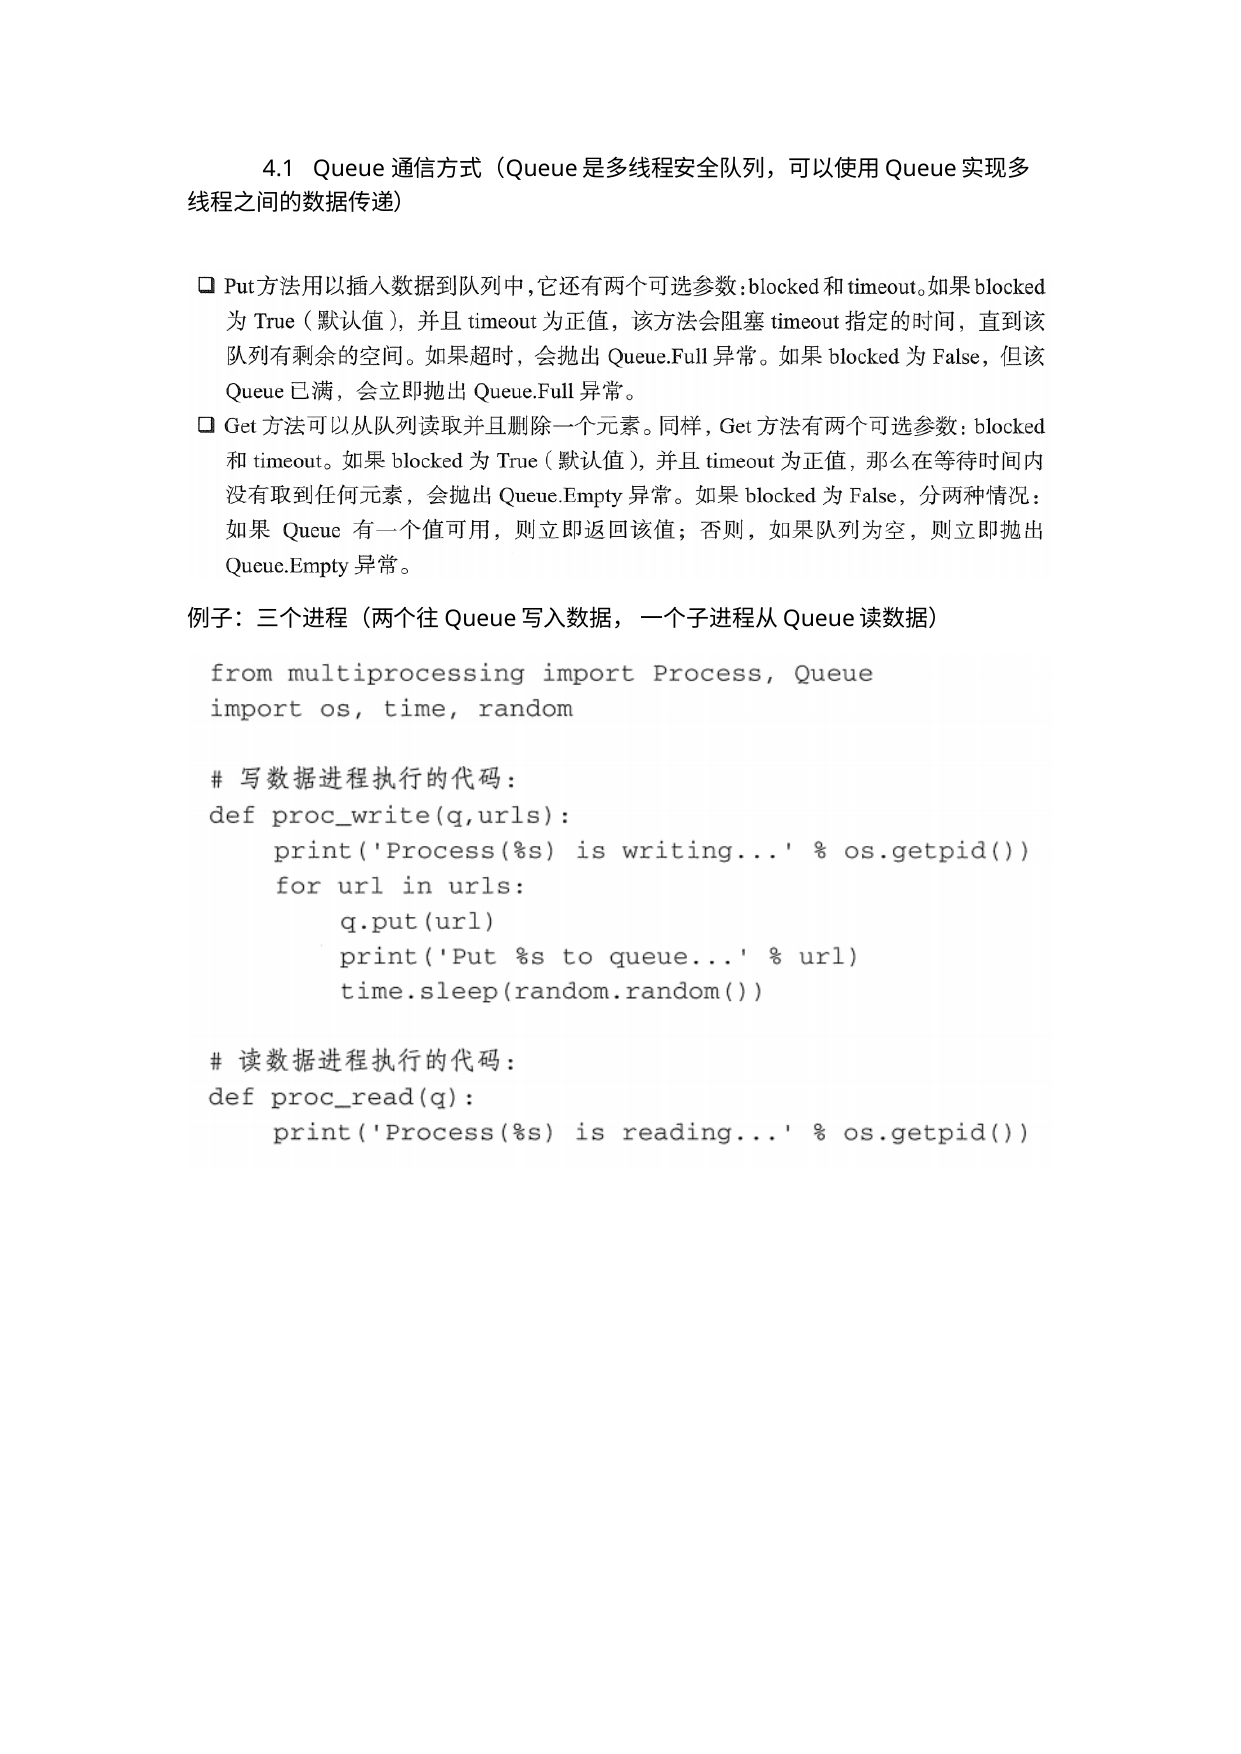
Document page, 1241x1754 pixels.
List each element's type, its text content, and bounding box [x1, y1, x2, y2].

picture [187, 654, 1053, 1169]
text 4.1 Queue 通信方式（Queue是多线程安全队列，可以使用Queue实现多线程之间的数据传递） [187, 150, 1053, 217]
picture [187, 268, 1053, 580]
text 例子：三个进程（两个往Queue写入数据， 一个子进程从Queue读数据） [187, 600, 1053, 634]
